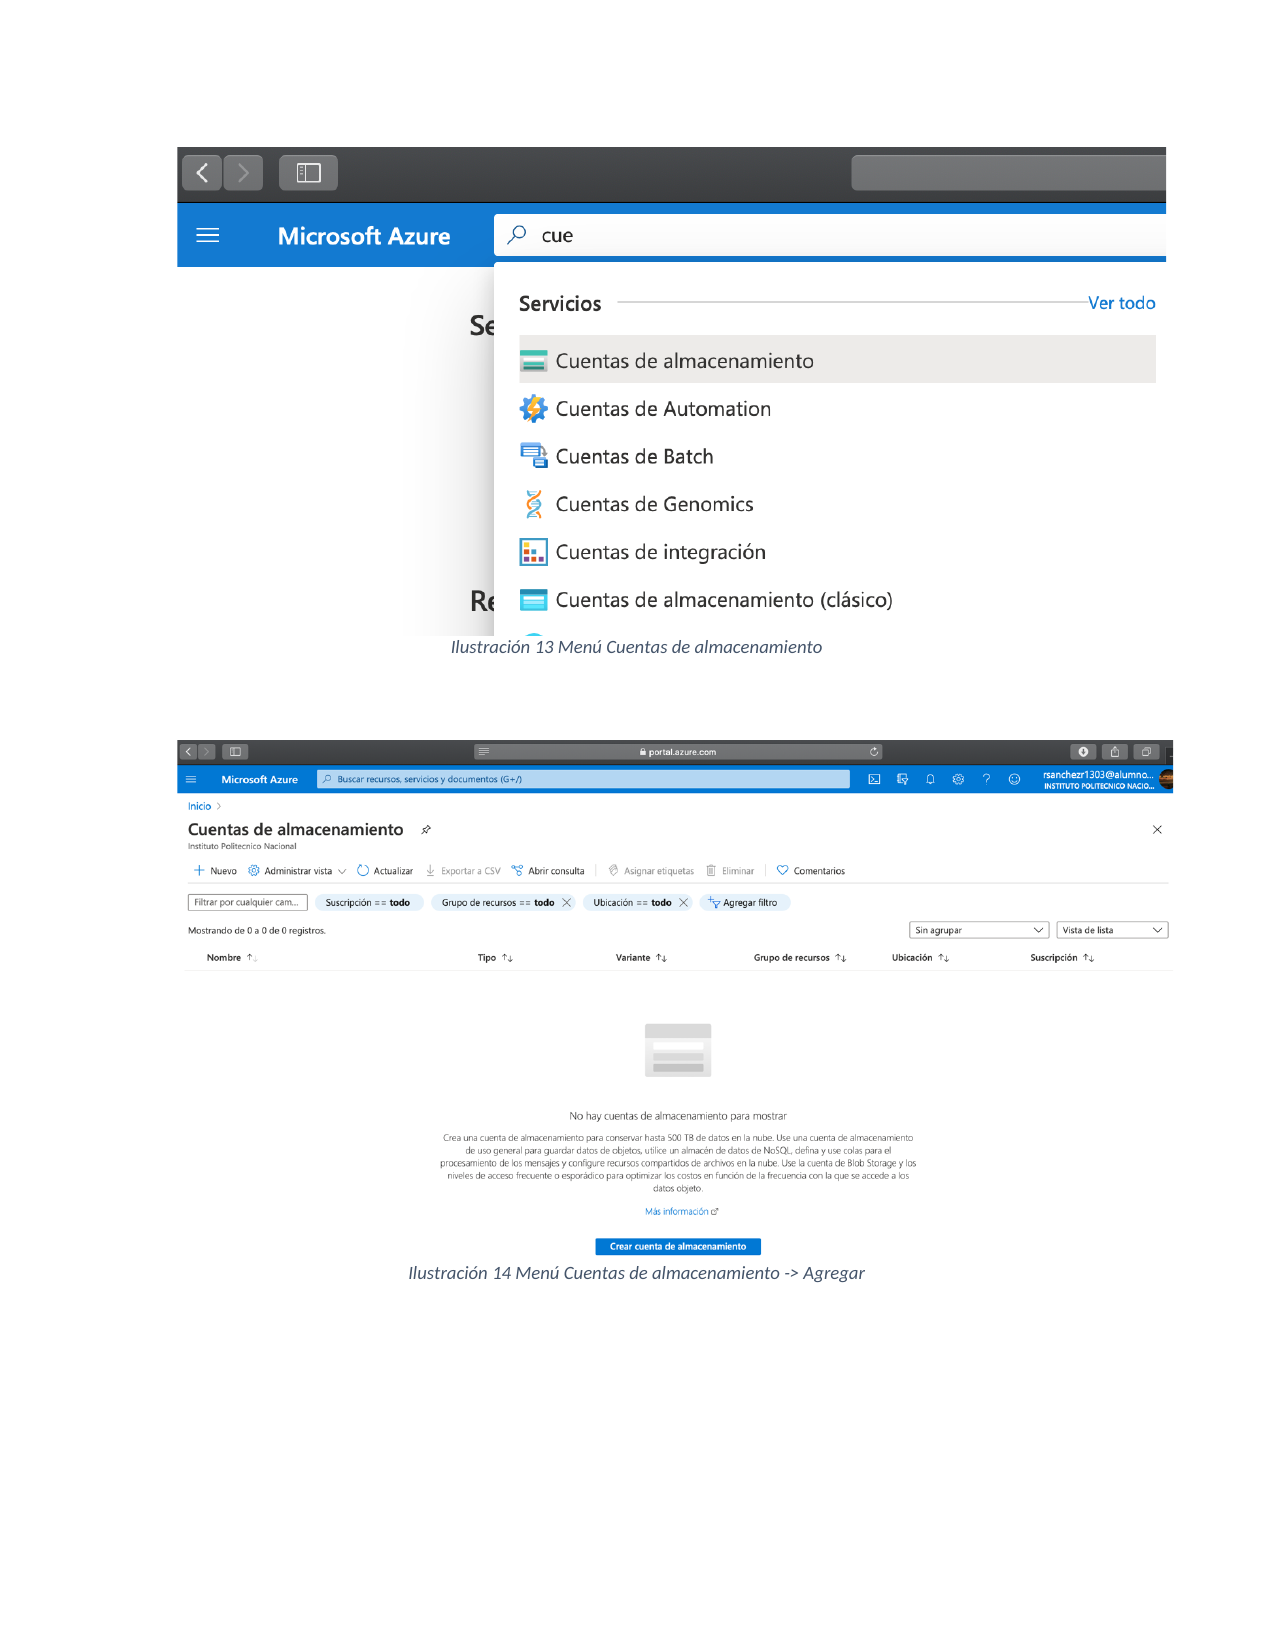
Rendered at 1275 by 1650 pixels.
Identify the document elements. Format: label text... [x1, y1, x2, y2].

text Ilustración 13 Menú Cuentas de almacenamiento [177, 636, 1098, 659]
picture [177, 147, 1167, 636]
text Ilustración 14 Menú Cuentas de almacenamiento -> Agregar [177, 1262, 1098, 1284]
picture [177, 740, 1174, 1262]
